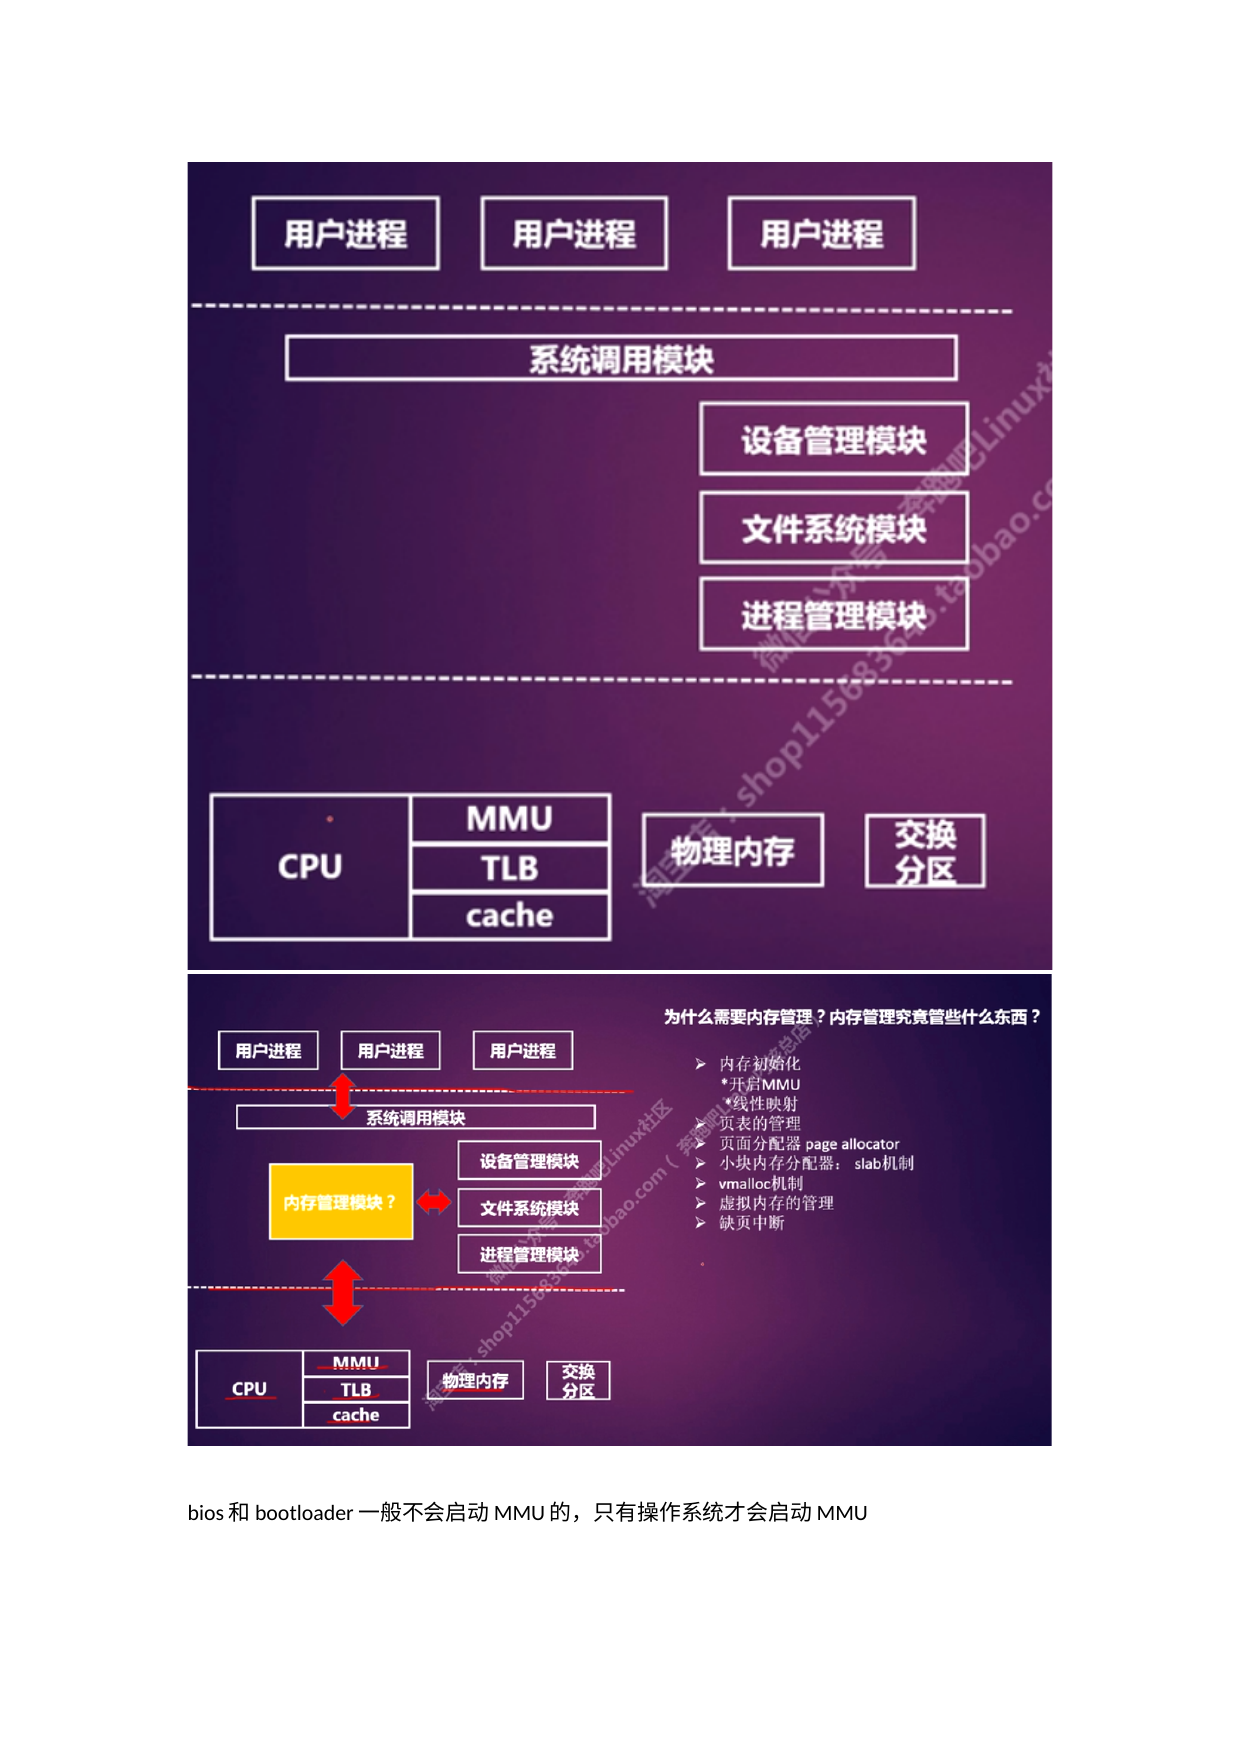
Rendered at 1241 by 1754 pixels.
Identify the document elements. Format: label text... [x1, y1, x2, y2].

picture [187, 162, 1053, 970]
list bios和bootloader一般不会启动MMU的，只有操作系统才会启动MMU [187, 1494, 1053, 1527]
picture [187, 974, 1052, 1446]
